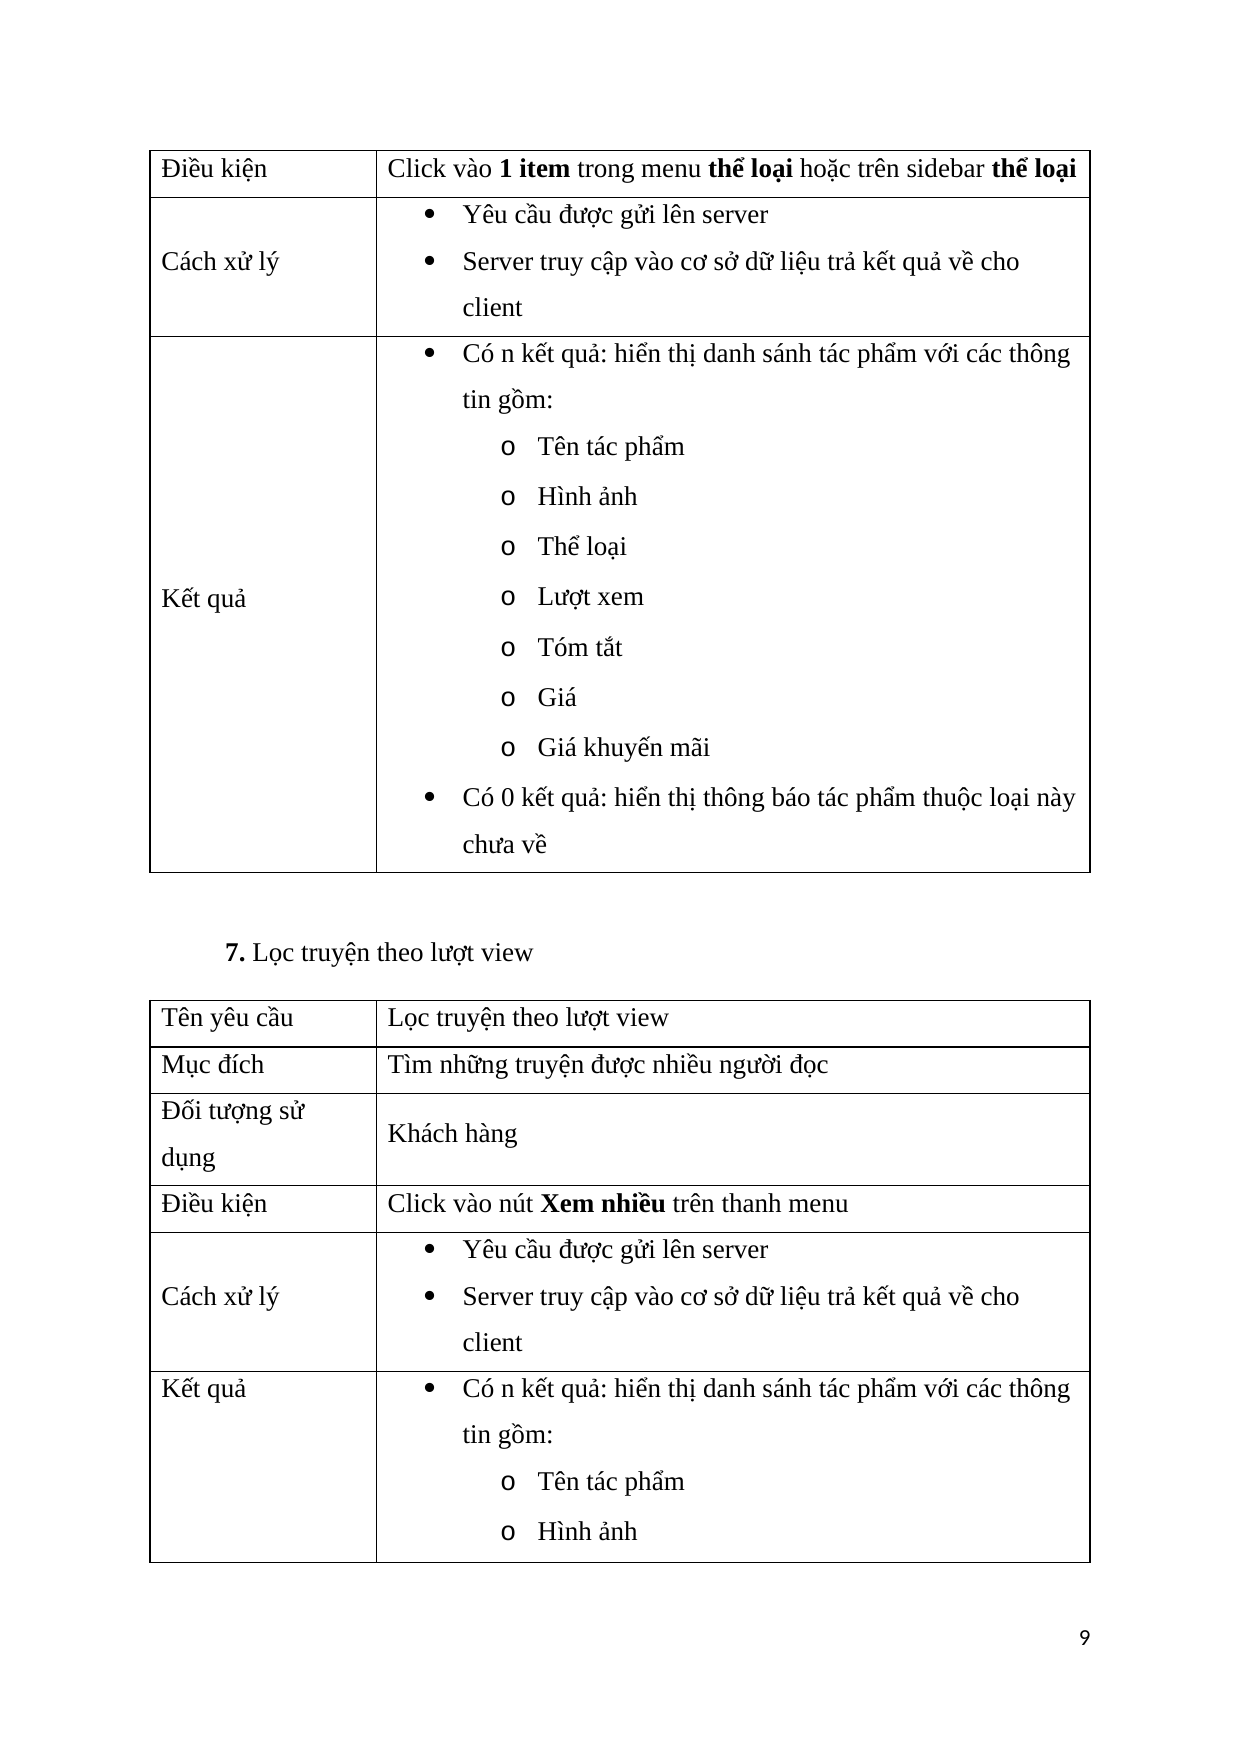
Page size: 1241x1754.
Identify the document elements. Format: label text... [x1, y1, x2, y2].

table_cell Cách xử lý [151, 198, 376, 336]
table_cell Khách hàng [377, 1094, 1089, 1185]
table_cell Yêu cầu được gửi lên server Server truy cập vào cơ sở dữ liệu trả kết quả về cho client [377, 198, 1089, 336]
table_header Tên yêu cầu [151, 1001, 376, 1046]
table_cell Điều kiện [151, 1186, 376, 1232]
table_cell Đối tượng sử dụng [151, 1094, 376, 1185]
table_cell Mục đích [151, 1048, 376, 1093]
table_cell Click vào nút Xem nhiều trên thanh menu [377, 1186, 1089, 1232]
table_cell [377, 1372, 1089, 1562]
table_cell Kết quả [151, 1372, 376, 1562]
table_cell Kết quả [151, 337, 376, 872]
table_cell Tìm những truyện được nhiều người đọc [377, 1048, 1089, 1093]
table_cell Click vào 1 item trong menu thể loại hoặc trên sidebar thể loại [377, 151, 1089, 197]
table_cell Điều kiện [151, 151, 376, 197]
table_cell Cách xử lý [151, 1233, 376, 1371]
table_cell Yêu cầu được gửi lên server Server truy cập vào cơ sở dữ liệu trả kết quả về cho client [377, 1233, 1089, 1371]
text 7. Lọc truyện theo lượt view [225, 936, 1090, 967]
table_header Lọc truyện theo lượt view [377, 1001, 1089, 1046]
